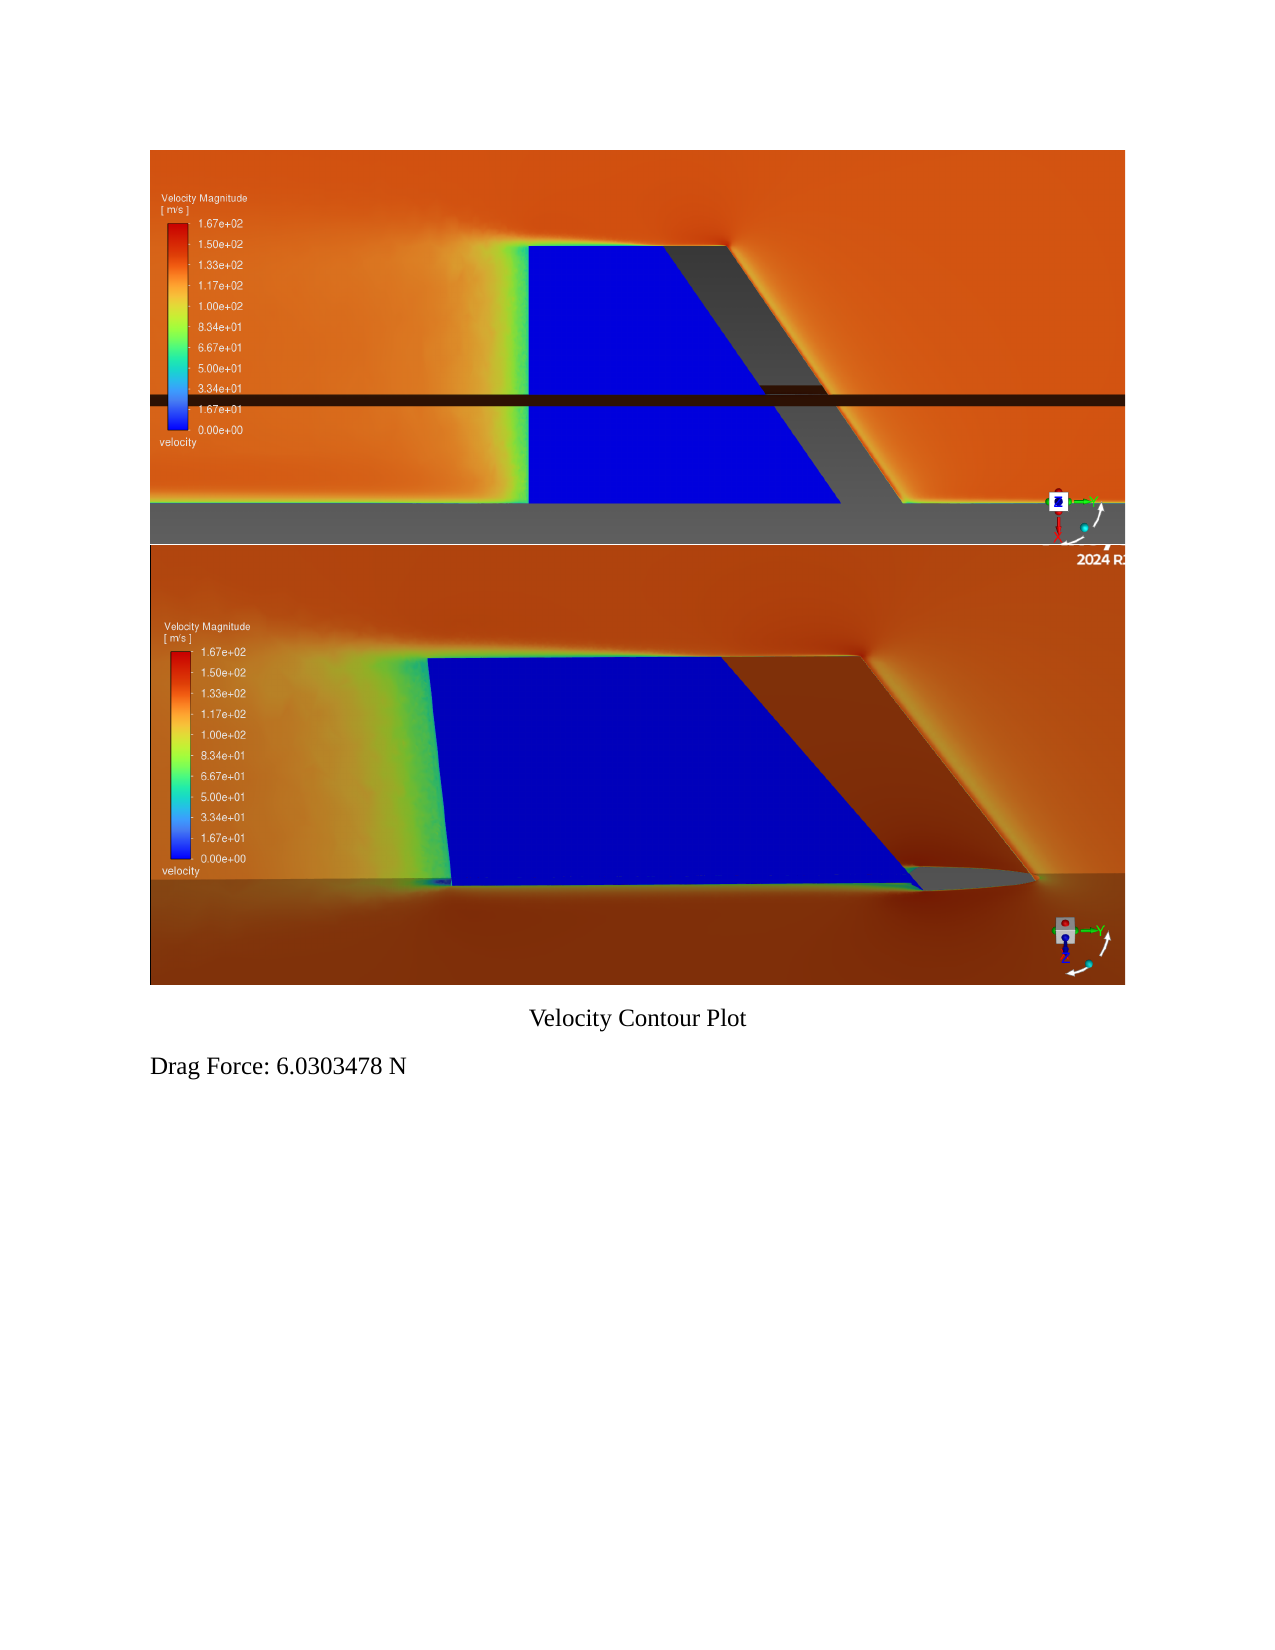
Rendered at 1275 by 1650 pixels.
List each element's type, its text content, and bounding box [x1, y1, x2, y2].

text Velocity Contour Plot [150, 1003, 1125, 1032]
picture [150, 545, 1125, 985]
picture [150, 150, 1125, 544]
text Drag Force: 6.0303478 N [150, 1051, 1125, 1080]
